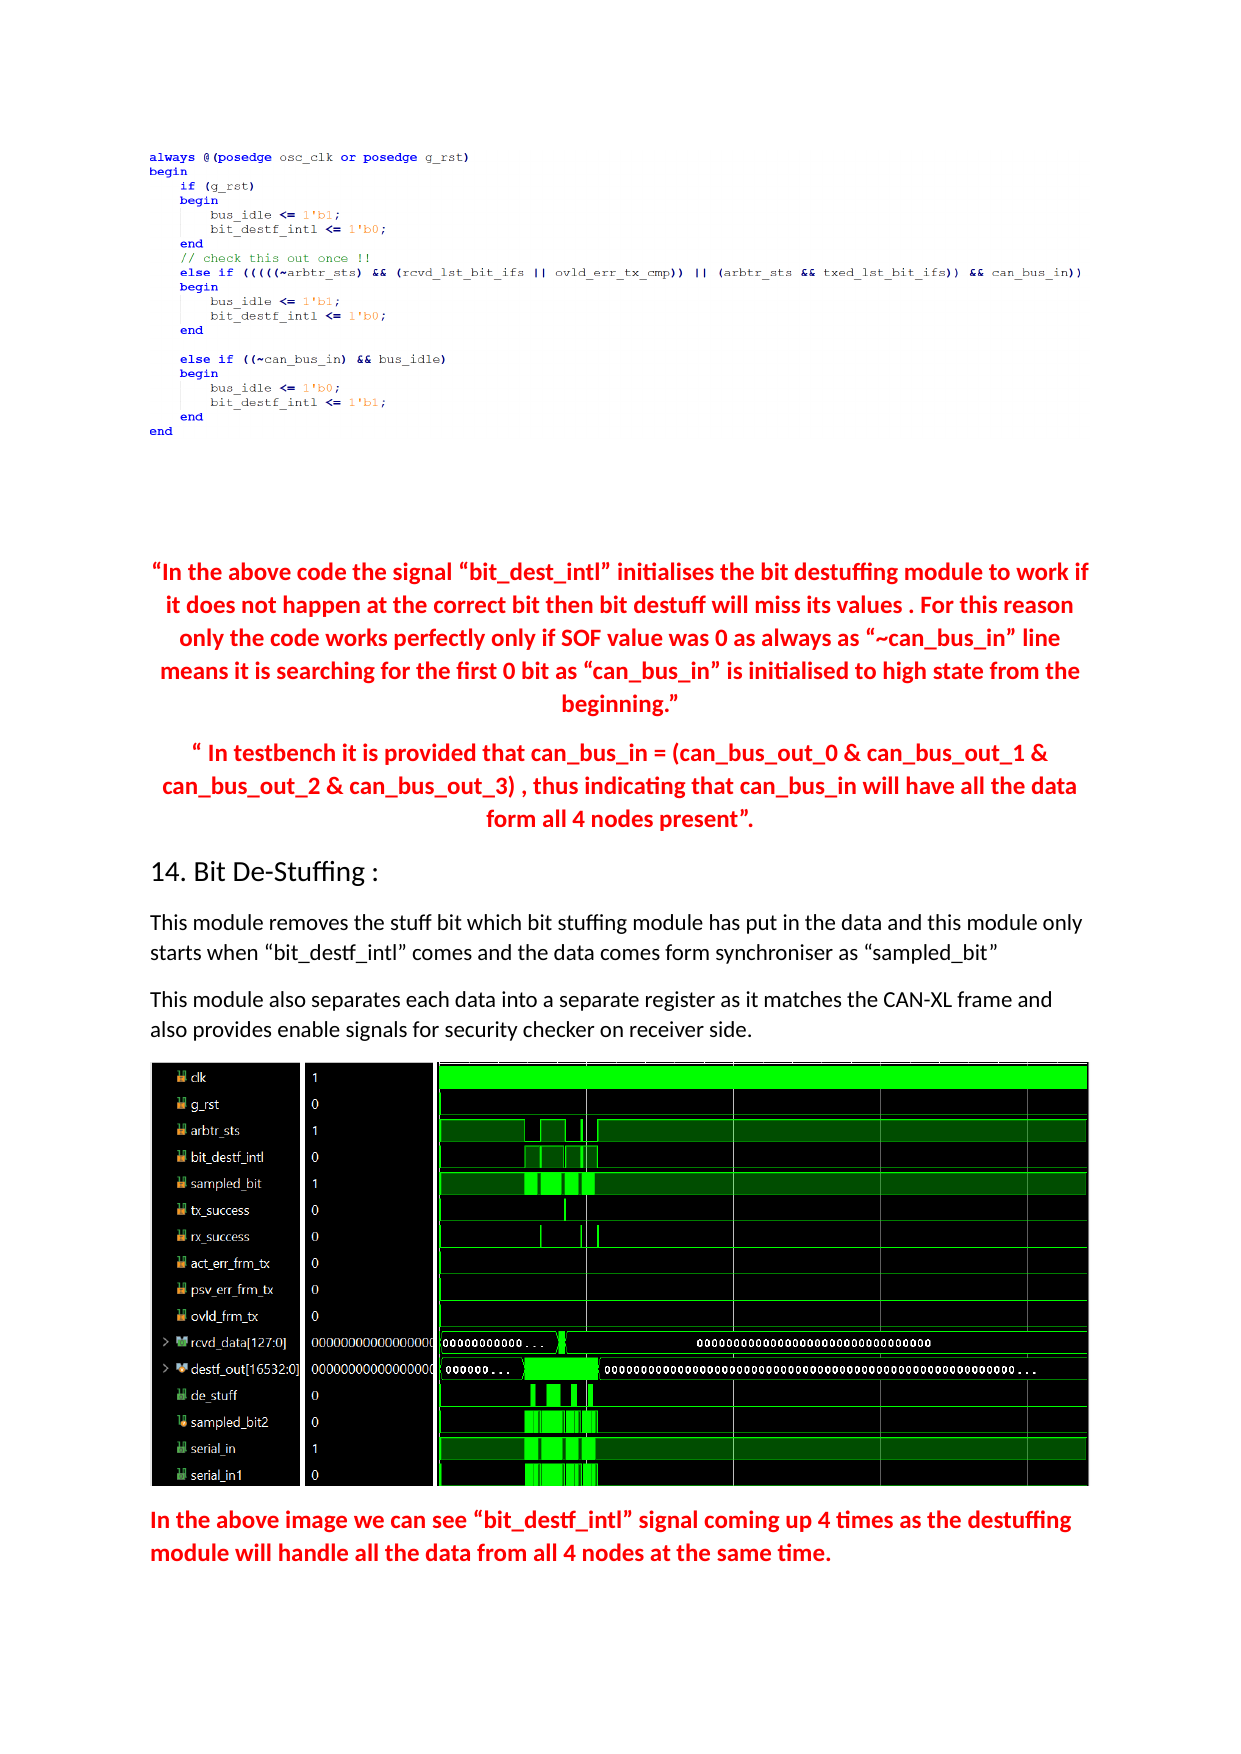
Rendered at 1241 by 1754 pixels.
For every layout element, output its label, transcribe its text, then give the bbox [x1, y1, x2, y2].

picture [150, 1062, 1091, 1486]
picture [150, 150, 1091, 439]
text This module removes the stuff bit which bit stuffing module has put in the data and this module only starts when “bit_destf_intl” comes and the data comes form synchroniser as “sampled_bit” [150, 908, 1090, 966]
text 14. Bit De-Stuffing : [150, 853, 1090, 889]
text “ In testbench it is provided that can_bus_in = (can_bus_out_0 & can_bus_out_1 & can_bus_out_2 & can_bus_out_3) , thus indicating that can_bus_in will have all the data form all 4 nodes present”. [150, 738, 1090, 834]
text This module also separates each data into a separate register as it matches the CAN-XL frame and also provides enable signals for security checker on receiver side. [150, 985, 1090, 1043]
text “In the above code the signal “bit_dest_intl” initialises the bit destuffing module to work if it does not happen at the correct bit then bit destuff will miss its values . For this reason only the code works perfectly only if SOF value was 0 as always as “~can_bus_in” line means it is searching for the first 0 bit as “can_bus_in” is initialised to high state from the beginning.” [150, 556, 1090, 718]
text In the above image we can see “bit_destf_intl” signal coming up 4 times as the destuffing module will handle all the data from all 4 nodes at the same time. [150, 1504, 1090, 1568]
